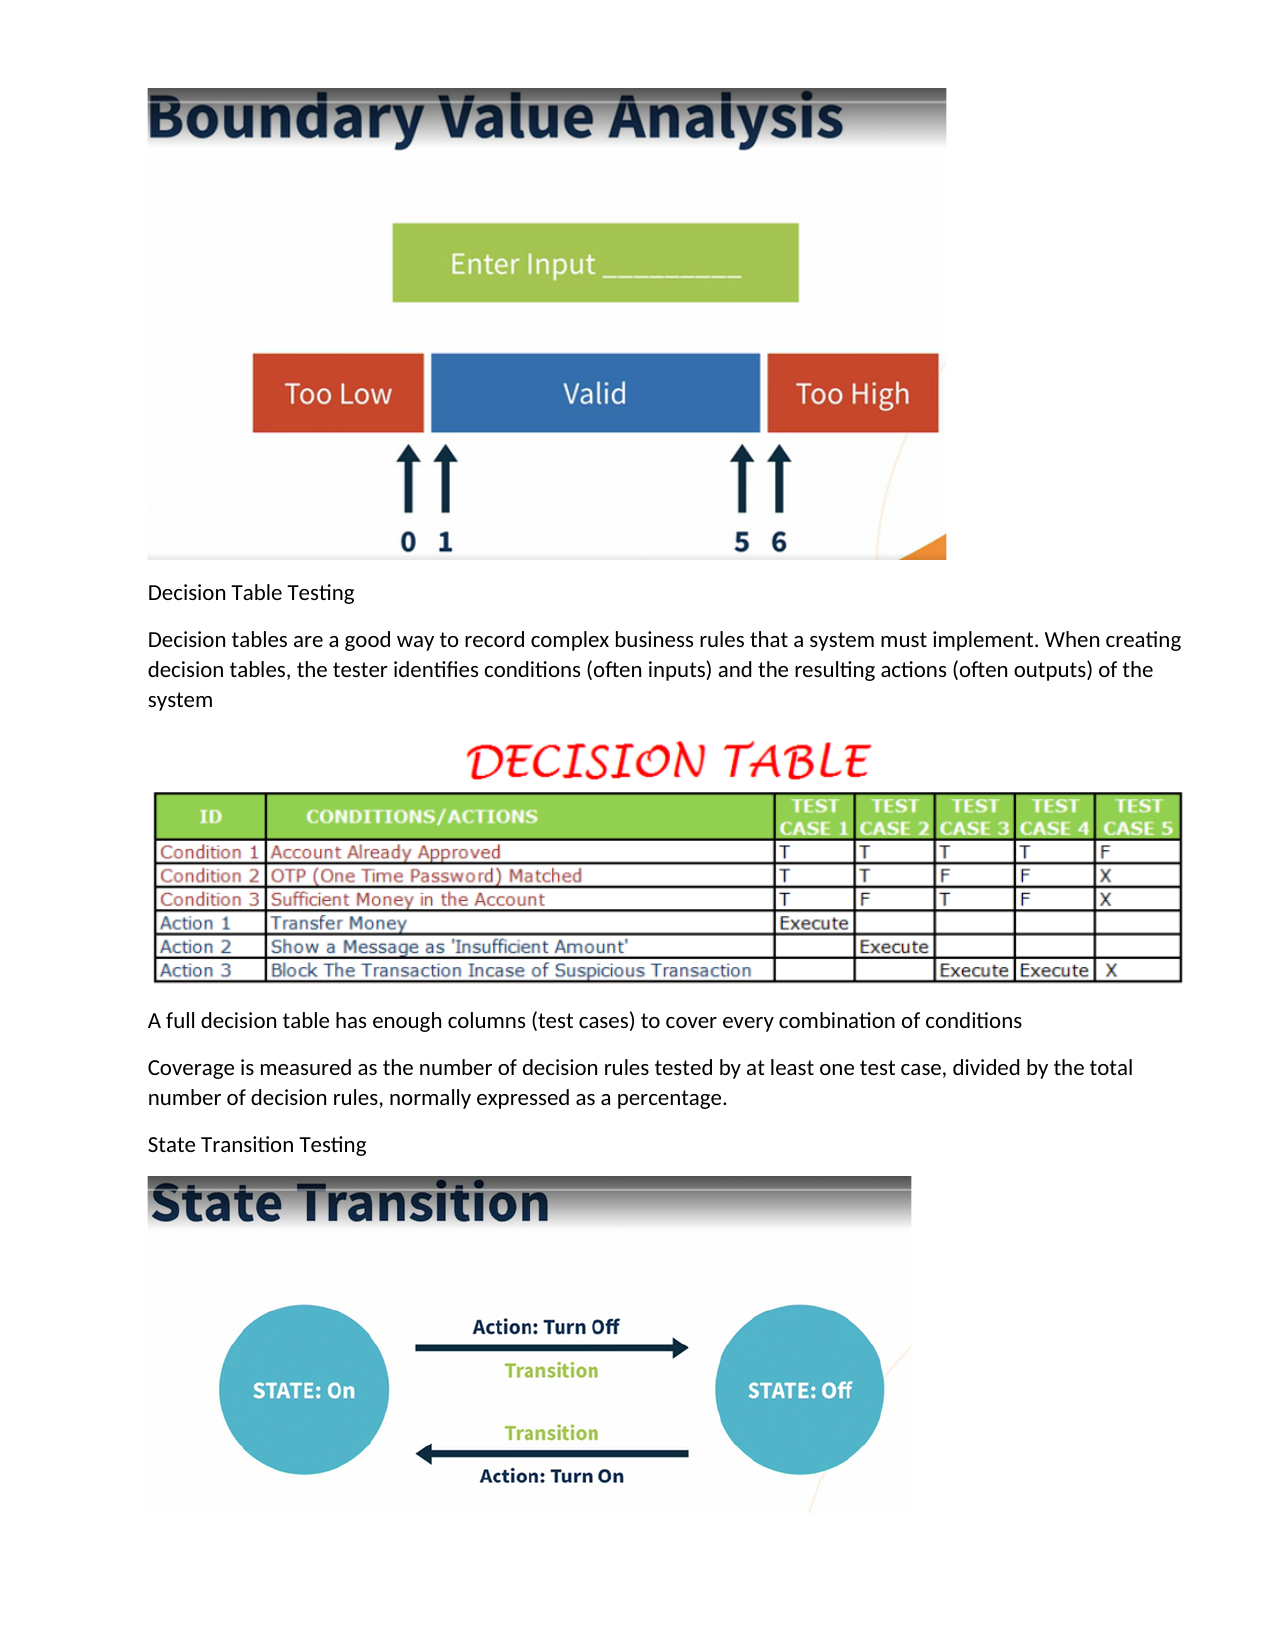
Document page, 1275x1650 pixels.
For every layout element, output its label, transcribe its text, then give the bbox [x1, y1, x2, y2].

text A full decision table has enough columns (test cases) to cover every combination of conditions [148, 1006, 1186, 1034]
picture [147, 88, 947, 560]
text Decision Table Testing [148, 578, 1186, 606]
picture [147, 1176, 912, 1513]
text Coverage is measured as the number of decision rules tested by at least one test case, divided by the total number of decision rules, normally expressed as a percentage. [148, 1053, 1186, 1111]
text Decision tables are a good way to record complex business rules that a system must implement. When creating decision tables, the tester identifies conditions (often inputs) and the resulting actions (often outputs) of the system [148, 625, 1186, 713]
picture [147, 732, 1187, 988]
text State Transition Testing [148, 1130, 1186, 1158]
